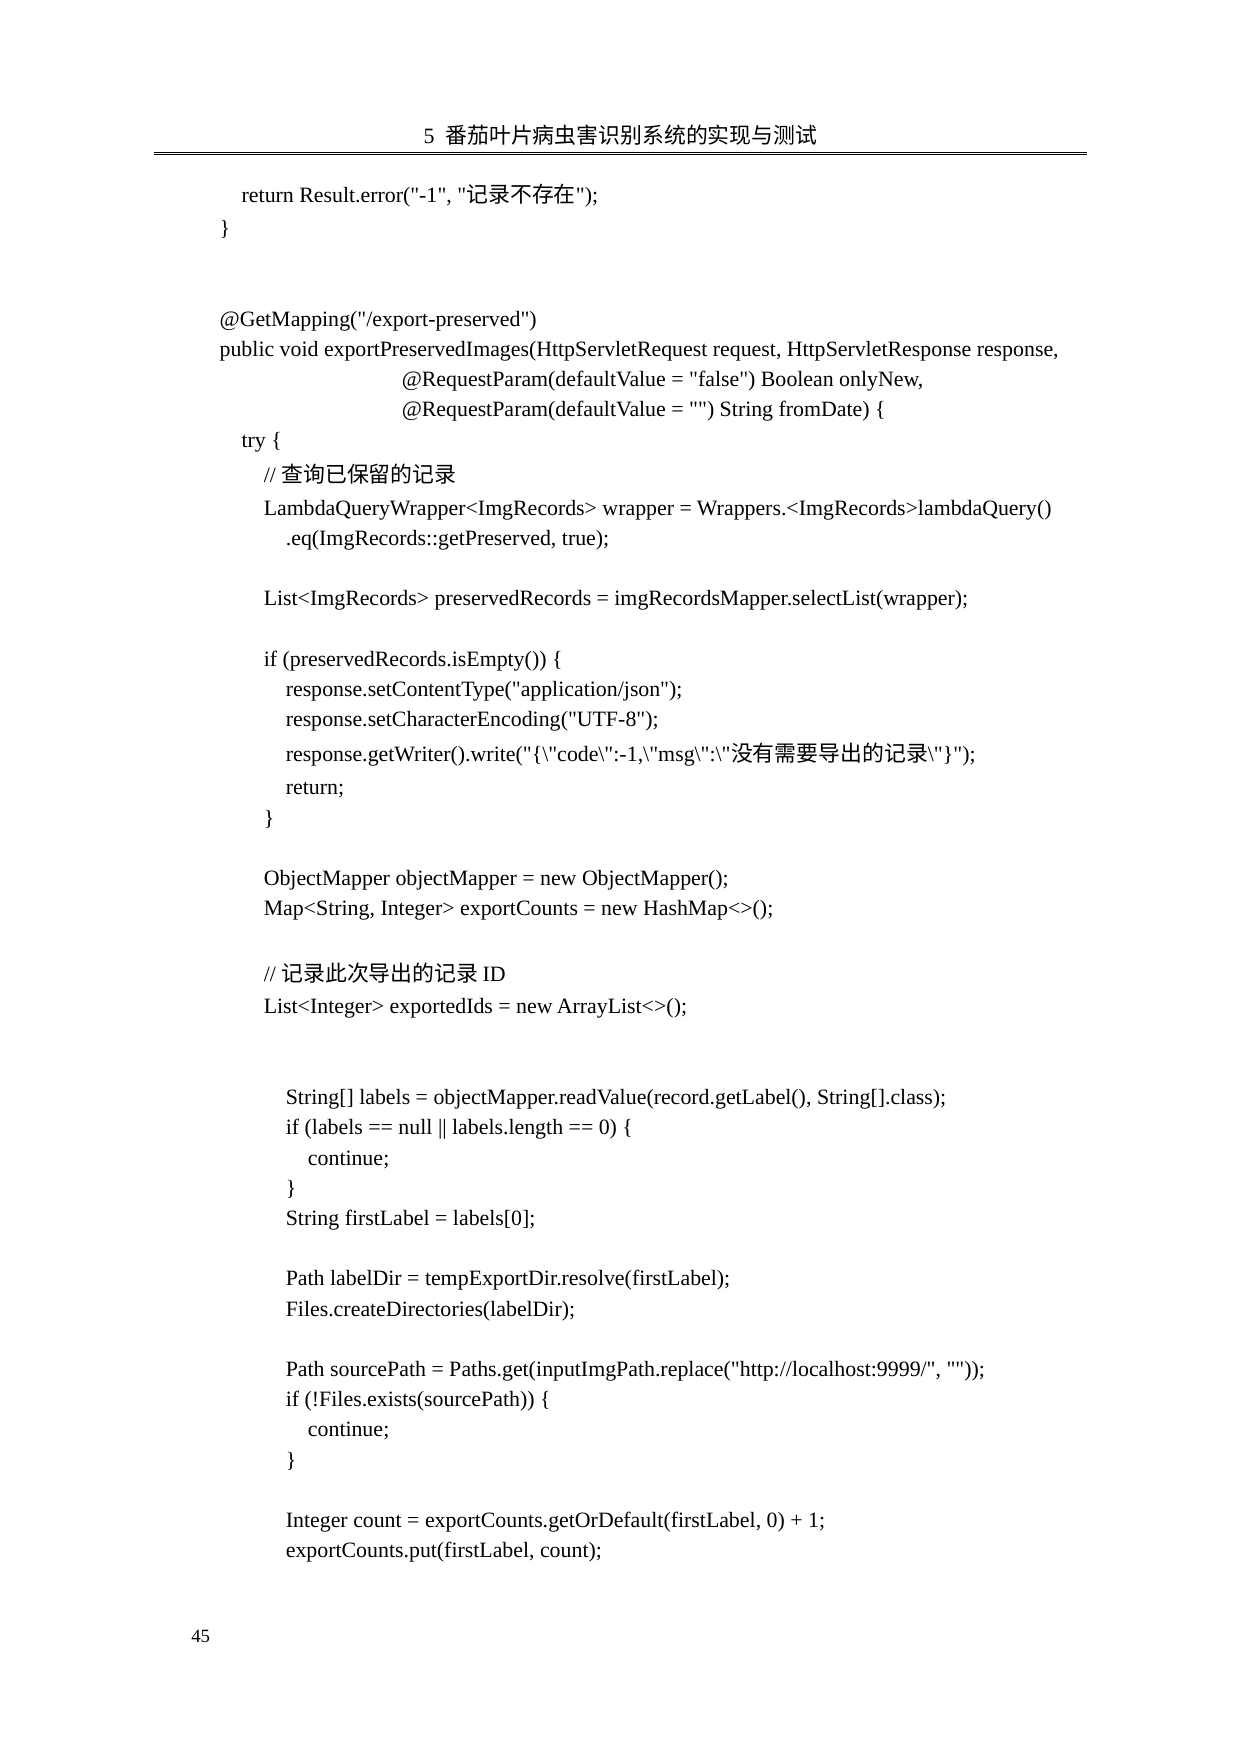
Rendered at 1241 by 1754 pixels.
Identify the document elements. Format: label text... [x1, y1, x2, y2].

text LambdaQueryWrapper<ImgRecords> wrapper = Wrappers.<ImgRecords>lambdaQuery() [153, 495, 1087, 520]
text Path sourcePath = Paths.get(inputImgPath.replace("http://localhost:9999/", "")); [153, 1356, 1087, 1381]
text continue; [153, 1144, 1087, 1170]
text } [153, 1447, 1087, 1472]
text if (preservedRecords.isEmpty()) { [153, 646, 1087, 671]
text public void exportPreservedImages(HttpServletRequest request, HttpServletResponse response, [153, 336, 1087, 361]
text @RequestParam(defaultValue = "") String fromDate) { [153, 396, 1087, 422]
text continue; [153, 1416, 1087, 1442]
text if (!Files.exists(sourcePath)) { [153, 1386, 1087, 1411]
text Map<String, Integer> exportCounts = new HashMap<>(); [153, 895, 1087, 920]
text response.setCharacterEncoding("UTF-8"); [153, 706, 1087, 731]
text @GetMapping("/export-preserved") [153, 306, 1087, 331]
text Files.createDirectories(labelDir); [153, 1296, 1087, 1321]
text response.setContentType("application/json"); [153, 676, 1087, 701]
text } [153, 215, 1087, 240]
text try { [153, 427, 1087, 452]
text List<ImgRecords> preservedRecords = imgRecordsMapper.selectList(wrapper); [153, 585, 1087, 611]
text ObjectMapper objectMapper = new ObjectMapper(); [153, 865, 1087, 890]
text .eq(ImgRecords::getPreserved, true); [153, 525, 1087, 550]
text } [153, 804, 1087, 830]
text return Result.error("-1", "记录不存在"); [153, 177, 1087, 209]
text exportCounts.put(firstLabel, count); [153, 1537, 1087, 1562]
text // 记录此次导出的记录ID [153, 956, 1087, 987]
text response.getWriter().write("{\"code\":-1,\"msg\":\"没有需要导出的记录\"}"); [153, 736, 1087, 768]
text Integer count = exportCounts.getOrDefault(firstLabel, 0) + 1; [153, 1507, 1087, 1532]
text @RequestParam(defaultValue = "false") Boolean onlyNew, [153, 366, 1087, 391]
text } [153, 1175, 1087, 1200]
text Path labelDir = tempExportDir.resolve(firstLabel); [153, 1265, 1087, 1291]
text String firstLabel = labels[0]; [153, 1205, 1087, 1230]
text return; [153, 774, 1087, 799]
text List<Integer> exportedIds = new ArrayList<>(); [153, 993, 1087, 1019]
text if (labels == null || labels.length == 0) { [153, 1114, 1087, 1139]
text String[] labels = objectMapper.readValue(record.getLabel(), String[].class); [153, 1084, 1087, 1109]
text // 查询已保留的记录 [153, 457, 1087, 488]
